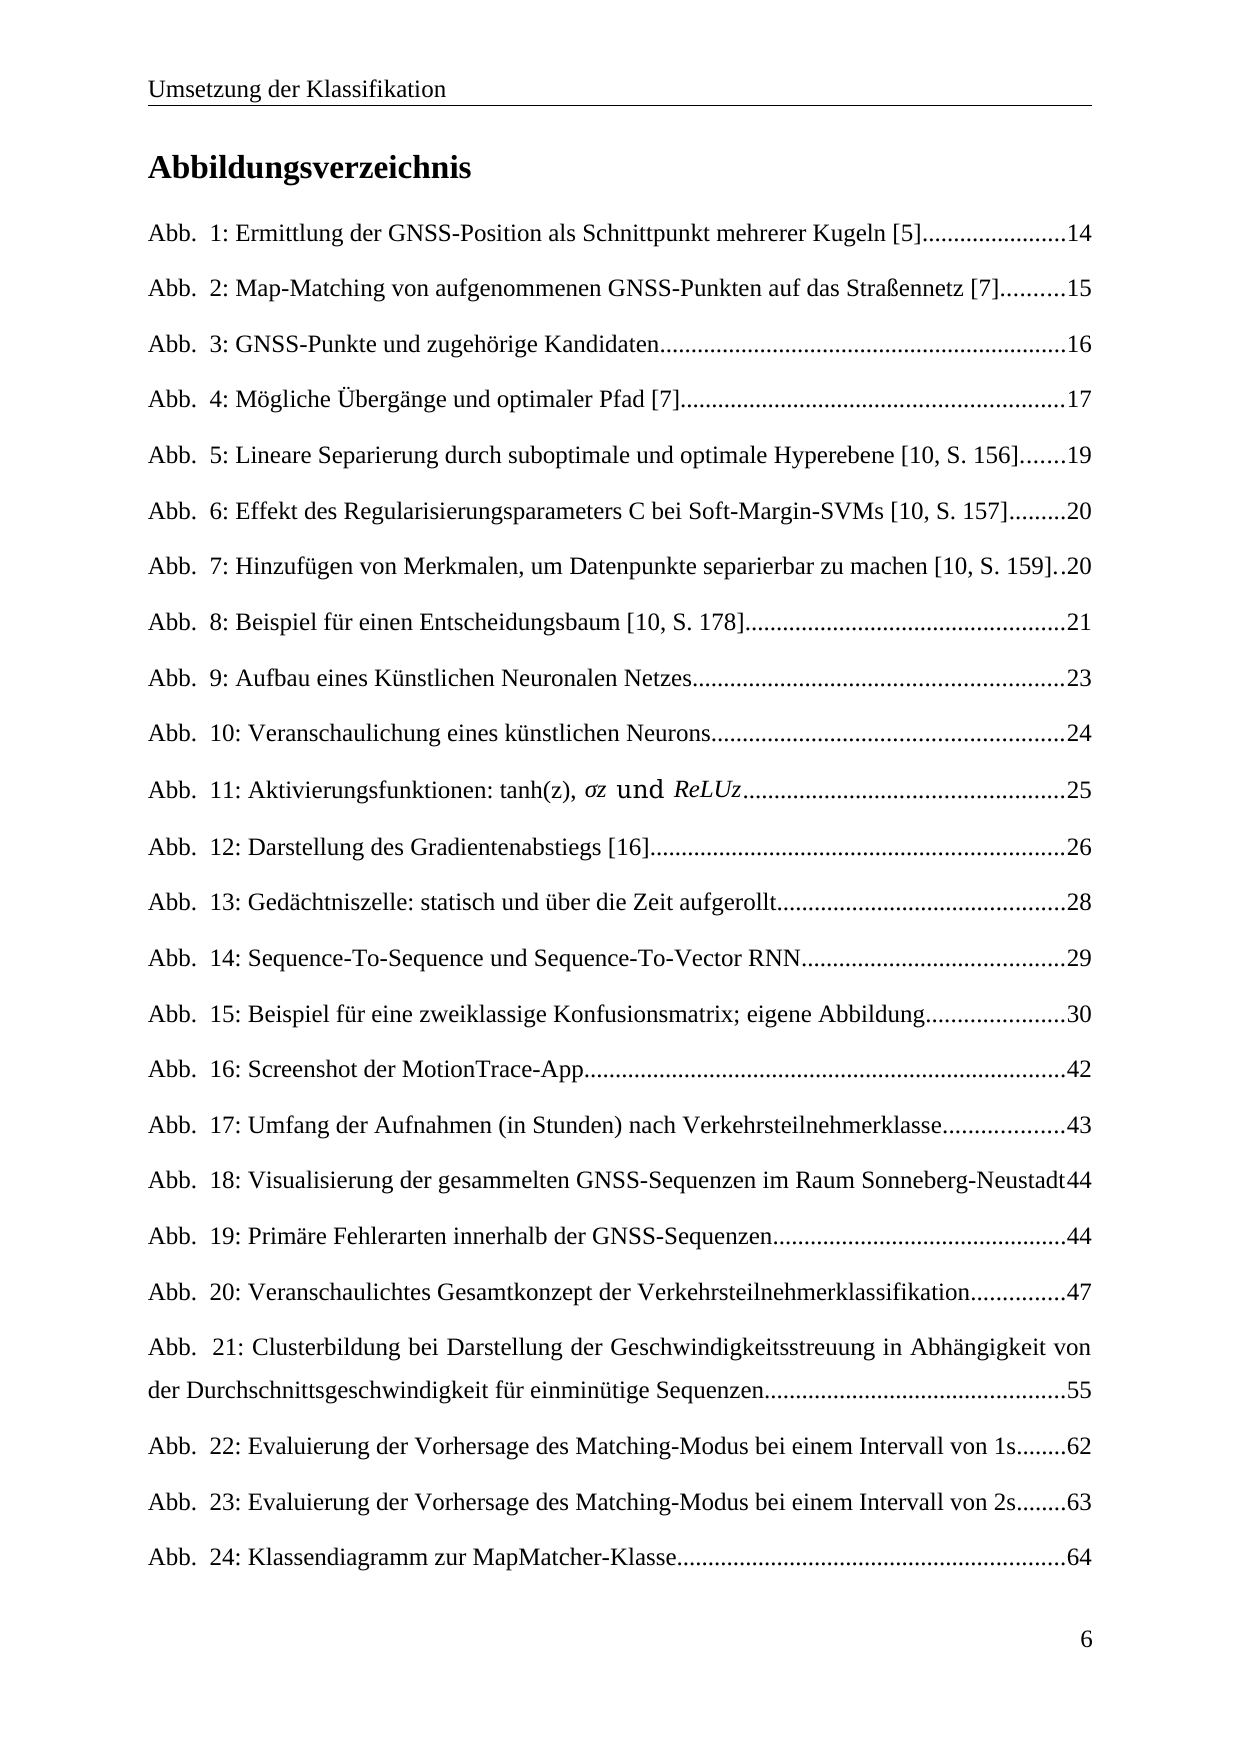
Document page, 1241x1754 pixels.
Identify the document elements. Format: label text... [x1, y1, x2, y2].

text Abb. 18: Visualisierung der gesammelten GNSS-Sequenzen im Raum Sonneberg-Neustadt 44 [148, 1166, 1092, 1194]
text Abb. 21: Clusterbildung bei Darstellung der Geschwindigkeitsstreuung in Abhängigkeit von der Durchschnittsgeschwindigkeit für einminütige Sequenzen 55 [148, 1332, 1092, 1404]
text Abb. 1: Ermittlung der GNSS-Position als Schnittpunkt mehrerer Kugeln [5] 14 [148, 218, 1092, 246]
text Abb. 12: Darstellung des Gradientenabstiegs [16] 26 [148, 832, 1092, 861]
text Abb. 15: Beispiel für eine zweiklassige Konfusionsmatrix; eigene Abbildung 30 [148, 999, 1092, 1027]
text Abb. 19: Primäre Fehlerarten innerhalb der GNSS-Sequenzen 44 [148, 1221, 1092, 1250]
text Abb. 8: Beispiel für einen Entscheidungsbaum [10, S. 178] 21 [148, 607, 1092, 636]
text Abb. 13: Gedächtniszelle: statisch und über die Zeit aufgerollt 28 [148, 887, 1092, 916]
text Abb. 16: Screenshot der MotionTrace-App 42 [148, 1054, 1092, 1083]
text Abb. 6: Effekt des Regularisierungsparameters C bei Soft-Margin-SVMs [10, S. 157] 20 [148, 496, 1092, 524]
text Abb. 11: Aktivierungsfunktionen: tanh(z), und 25 [148, 774, 1092, 804]
text Abb. 7: Hinzufügen von Merkmalen, um Datenpunkte separierbar zu machen [10, S. 159] 20 [148, 551, 1092, 580]
text Abb. 2: Map-Matching von aufgenommenen GNSS-Punkten auf das Straßennetz [7] 15 [148, 273, 1092, 302]
text Abb. 17: Umfang der Aufnahmen (in Stunden) nach Verkehrsteilnehmerklasse 43 [148, 1110, 1092, 1139]
text Abb. 20: Veranschaulichtes Gesamtkonzept der Verkehrsteilnehmerklassifikation 47 [148, 1277, 1092, 1306]
subtitle Abbildungsverzeichnis [148, 148, 1092, 186]
text Abb. 9: Aufbau eines Künstlichen Neuronalen Netzes 23 [148, 663, 1092, 691]
text Abb. 23: Evaluierung der Vorhersage des Matching-Modus bei einem Intervall von 2s 63 [148, 1487, 1092, 1516]
text Abb. 22: Evaluierung der Vorhersage des Matching-Modus bei einem Intervall von 1s 62 [148, 1431, 1092, 1460]
text Abb. 14: Sequence-To-Sequence und Sequence-To-Vector RNN 29 [148, 943, 1092, 972]
text Abb. 4: Mögliche Übergänge und optimaler Pfad [7] 17 [148, 384, 1092, 413]
text Abb. 3: GNSS-Punkte und zugehörige Kandidaten 16 [148, 329, 1092, 358]
text Abb. 10: Veranschaulichung eines künstlichen Neurons 24 [148, 718, 1092, 747]
text Abb. 24: Klassendiagramm zur MapMatcher-Klasse 64 [148, 1542, 1092, 1571]
text Abb. 5: Lineare Separierung durch suboptimale und optimale Hyperebene [10, S. 156] 19 [148, 440, 1092, 469]
